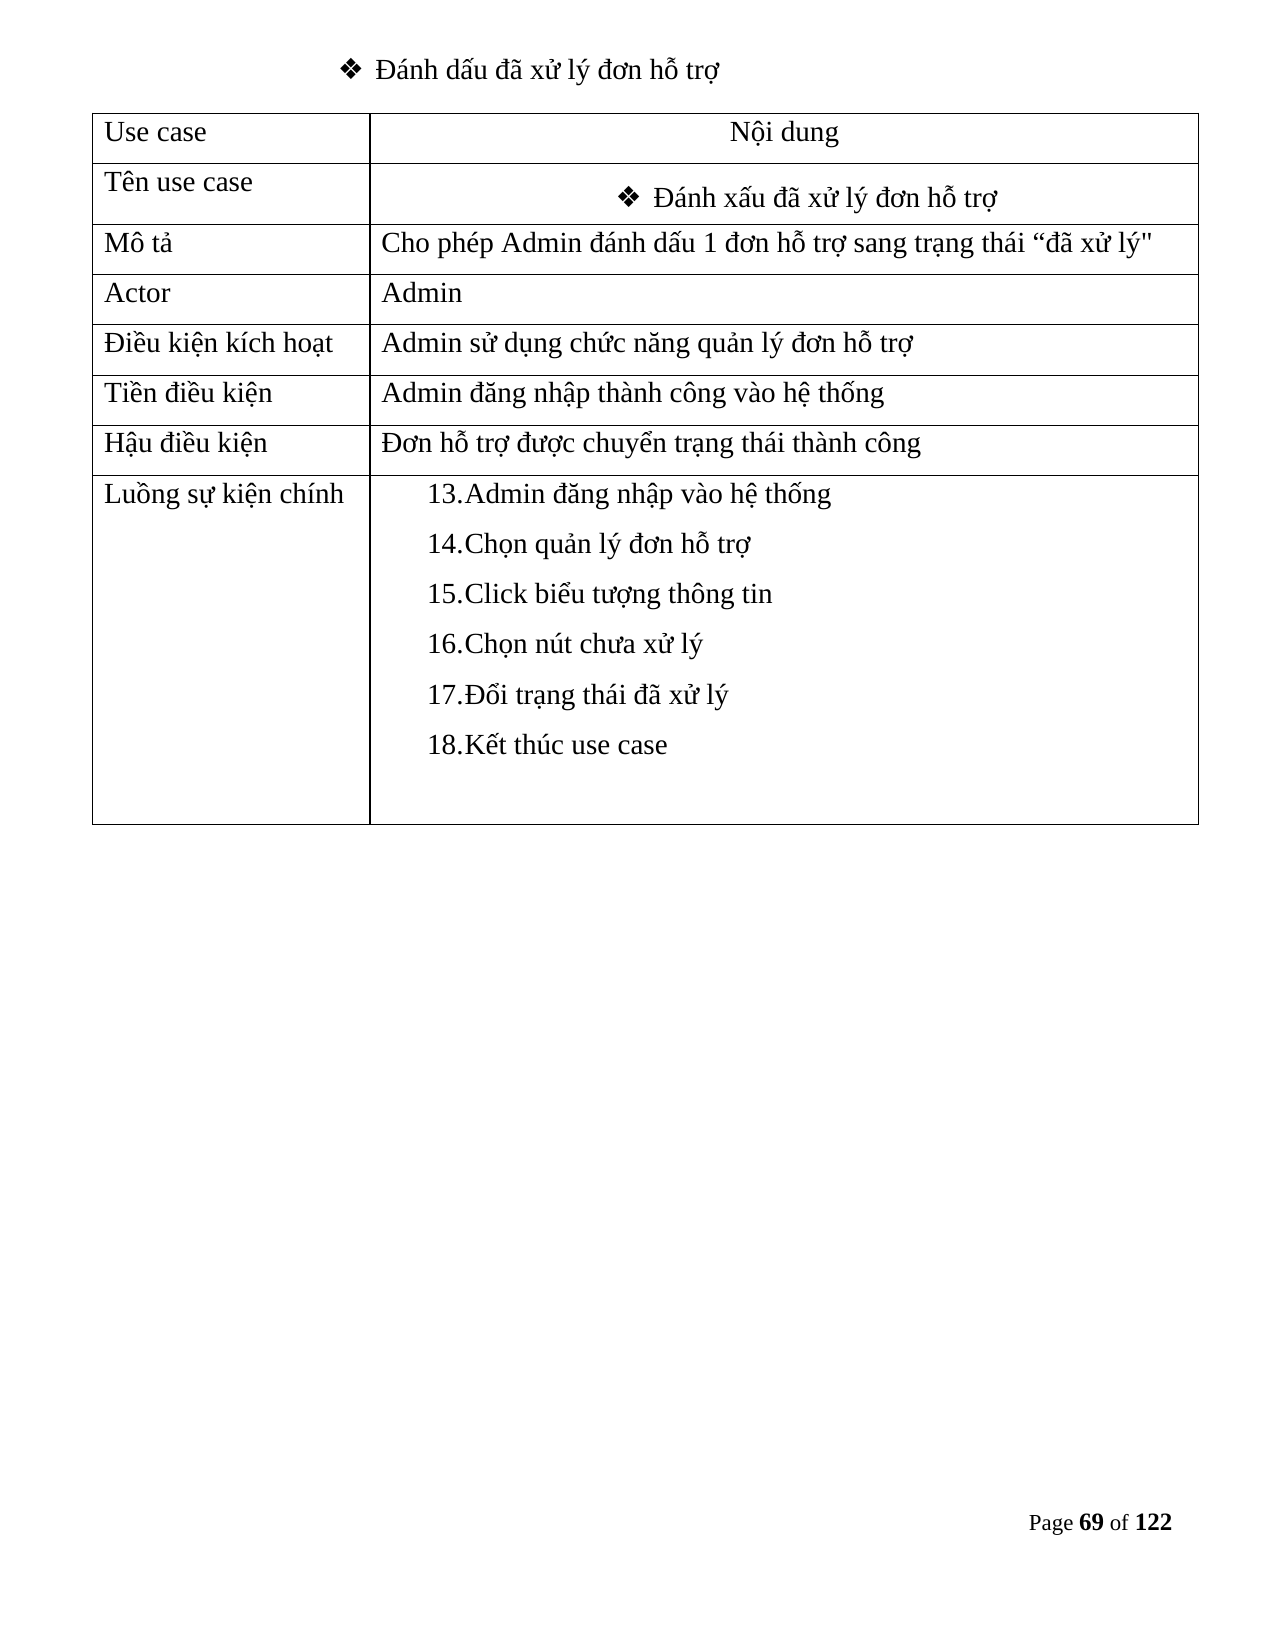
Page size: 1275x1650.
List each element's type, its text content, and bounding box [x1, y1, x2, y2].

table_cell Tiền điều kiện [93, 376, 369, 424]
table_cell Actor [93, 275, 369, 324]
table_cell Admin đăng nhập vào hệ thống Chọn quản lý đơn hỗ trợ Click biểu tượng thông tin Chọn nút chưa xử lý Đổi trạng thái đã xử lý Kết thúc use case [371, 476, 1198, 824]
table_cell Hậu điều kiện [93, 426, 369, 475]
table_cell Đơn hỗ trợ được chuyển trạng thái thành công [371, 426, 1198, 475]
table_cell Cho phép Admin đánh dấu 1 đơn hỗ trợ sang trạng thái “đã xử lý" [371, 225, 1198, 274]
table_cell Admin [371, 275, 1198, 324]
table_header Use case [93, 114, 369, 163]
table_cell Admin sử dụng chức năng quản lý đơn hỗ trợ [371, 325, 1198, 374]
list Đánh dấu đã xử lý đơn hỗ trợ [338, 36, 1172, 96]
table_cell Tên use case [93, 164, 369, 224]
table_cell Admin đăng nhập thành công vào hệ thống [371, 376, 1198, 424]
table_header Nội dung [371, 114, 1198, 163]
table_cell Luồng sự kiện chính [93, 476, 369, 824]
table_cell Điều kiện kích hoạt [93, 325, 369, 374]
table_cell Mô tả [93, 225, 369, 274]
table_cell Đánh xấu đã xử lý đơn hỗ trợ [371, 164, 1198, 224]
